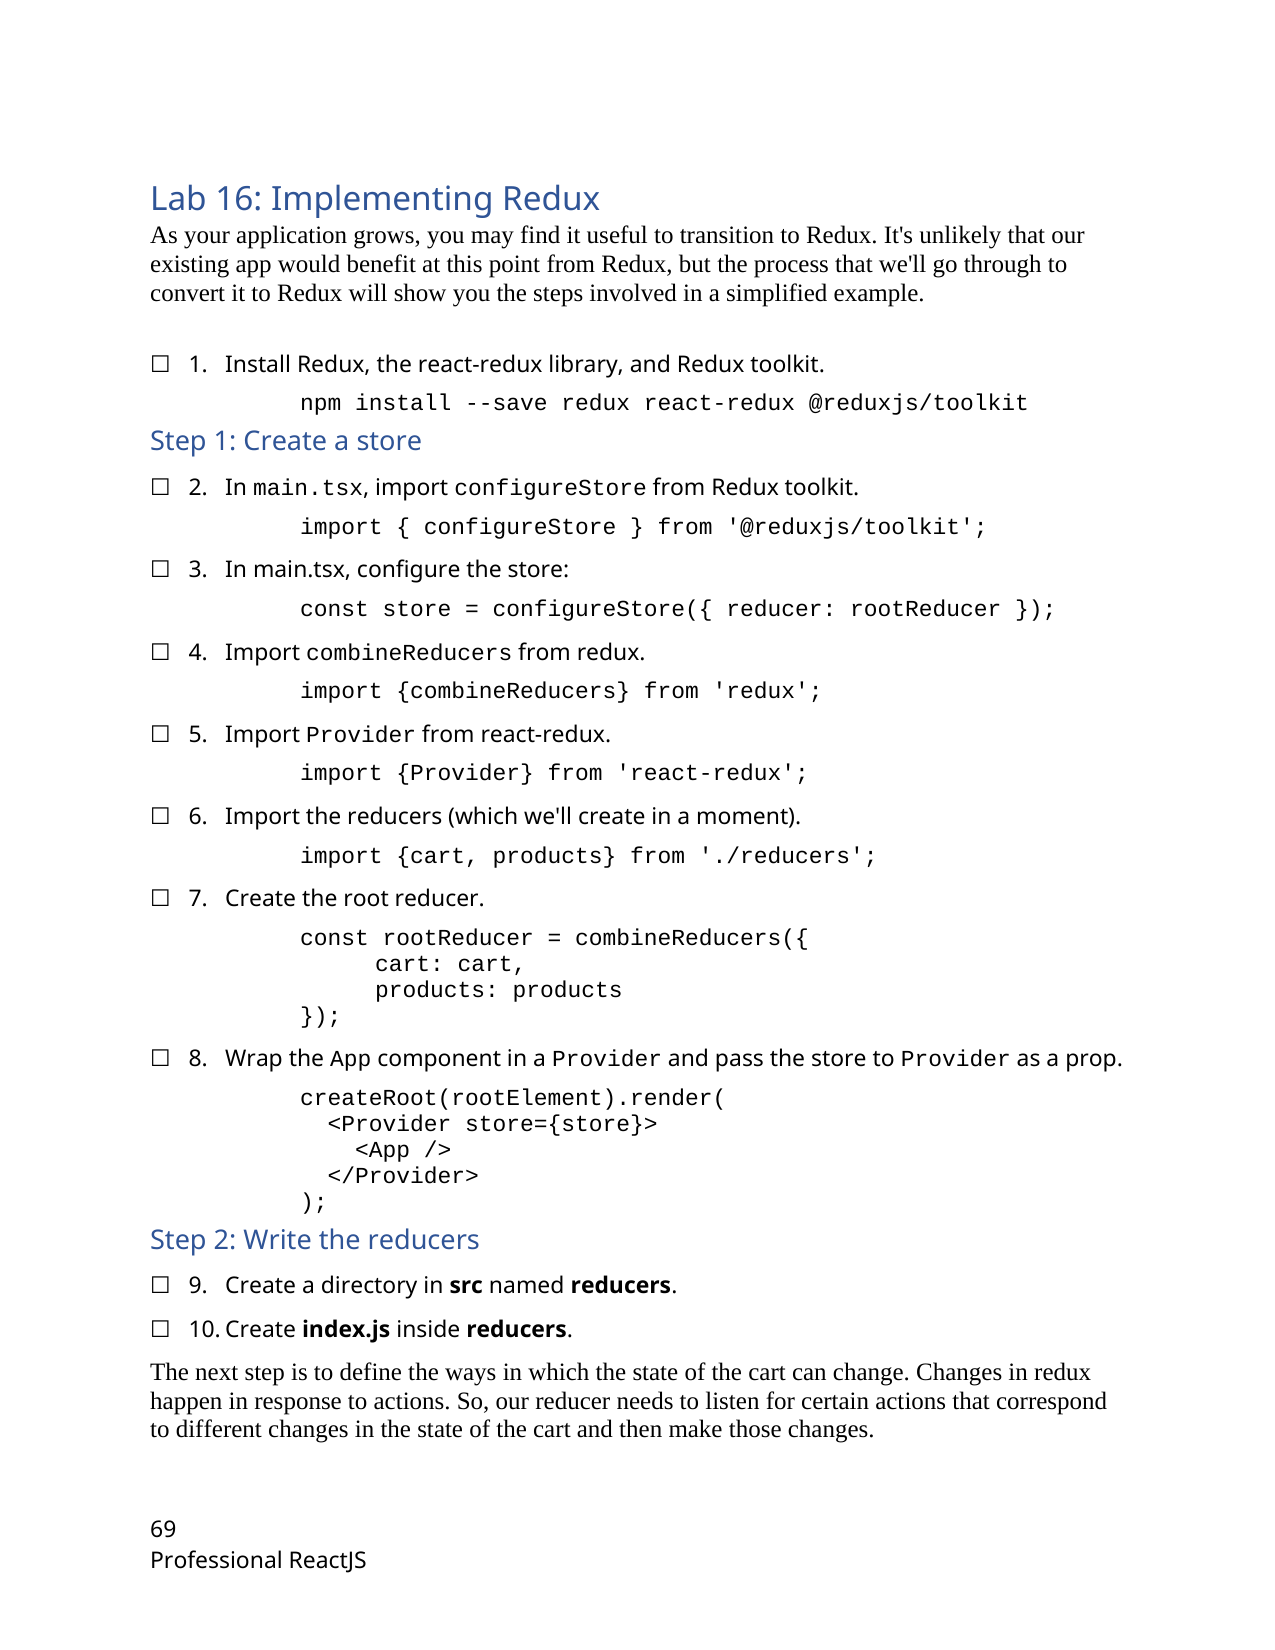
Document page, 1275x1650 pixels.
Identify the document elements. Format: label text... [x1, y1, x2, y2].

text Import combineReducers from redux. [150, 636, 1125, 667]
text Create the root reducer. [150, 882, 1125, 914]
subtitle Lab 16: Implementing Redux [150, 175, 1125, 220]
text The next step is to define the ways in which the state of the cart can change. Changes in redux happen in response to actions. So, our reducer needs to listen for certain actions that correspond to different changes in the state of the cart and then make those changes. [150, 1357, 1125, 1443]
text import {cart, products} from './reducers'; [300, 844, 1125, 870]
subtitle Step 2: Write the reducers [150, 1220, 1125, 1257]
text </Provider> [300, 1164, 1125, 1190]
text const rootReducer = combineReducers({ [300, 926, 1125, 952]
text Create a directory in src named reducers. [150, 1269, 1125, 1301]
text createRoot(rootElement).render( [300, 1086, 1125, 1112]
text ); [300, 1190, 1125, 1216]
text products: products [300, 978, 1125, 1004]
text cart: cart, [300, 952, 1125, 978]
text import { configureStore } from '@reduxjs/toolkit'; [300, 515, 1125, 541]
text Import Provider from react-redux. [150, 718, 1125, 749]
text In main.tsx, configure the store: [150, 553, 1125, 585]
text const store = configureStore({ reducer: rootReducer }); [300, 597, 1125, 623]
text Import the reducers (which we'll create in a moment). [150, 800, 1125, 831]
text As your application grows, you may find it useful to transition to Redux. It's unlikely that our existing app would benefit at this point from Redux, but the process that we'll go through to convert it to Redux will show you the steps involved in a simplified example. [150, 220, 1125, 307]
text <App /> [300, 1138, 1125, 1164]
text import {combineReducers} from 'redux'; [300, 679, 1125, 705]
list Install Redux, the react-redux library, and Redux toolkit. [150, 348, 1125, 379]
text Create index.js inside reducers. [150, 1313, 1125, 1344]
text npm install --save redux react-redux @reduxjs/toolkit [300, 392, 1125, 418]
text In main.tsx, import configureStore from Redux toolkit. [150, 471, 1125, 502]
text import {Provider} from 'react-redux'; [300, 762, 1125, 788]
text Wrap the App component in a Provider and pass the store to Provider as a prop. [150, 1042, 1125, 1074]
text }); [300, 1004, 1125, 1030]
text <Provider store={store}> [300, 1112, 1125, 1138]
subtitle Step 1: Create a store [150, 422, 1125, 459]
